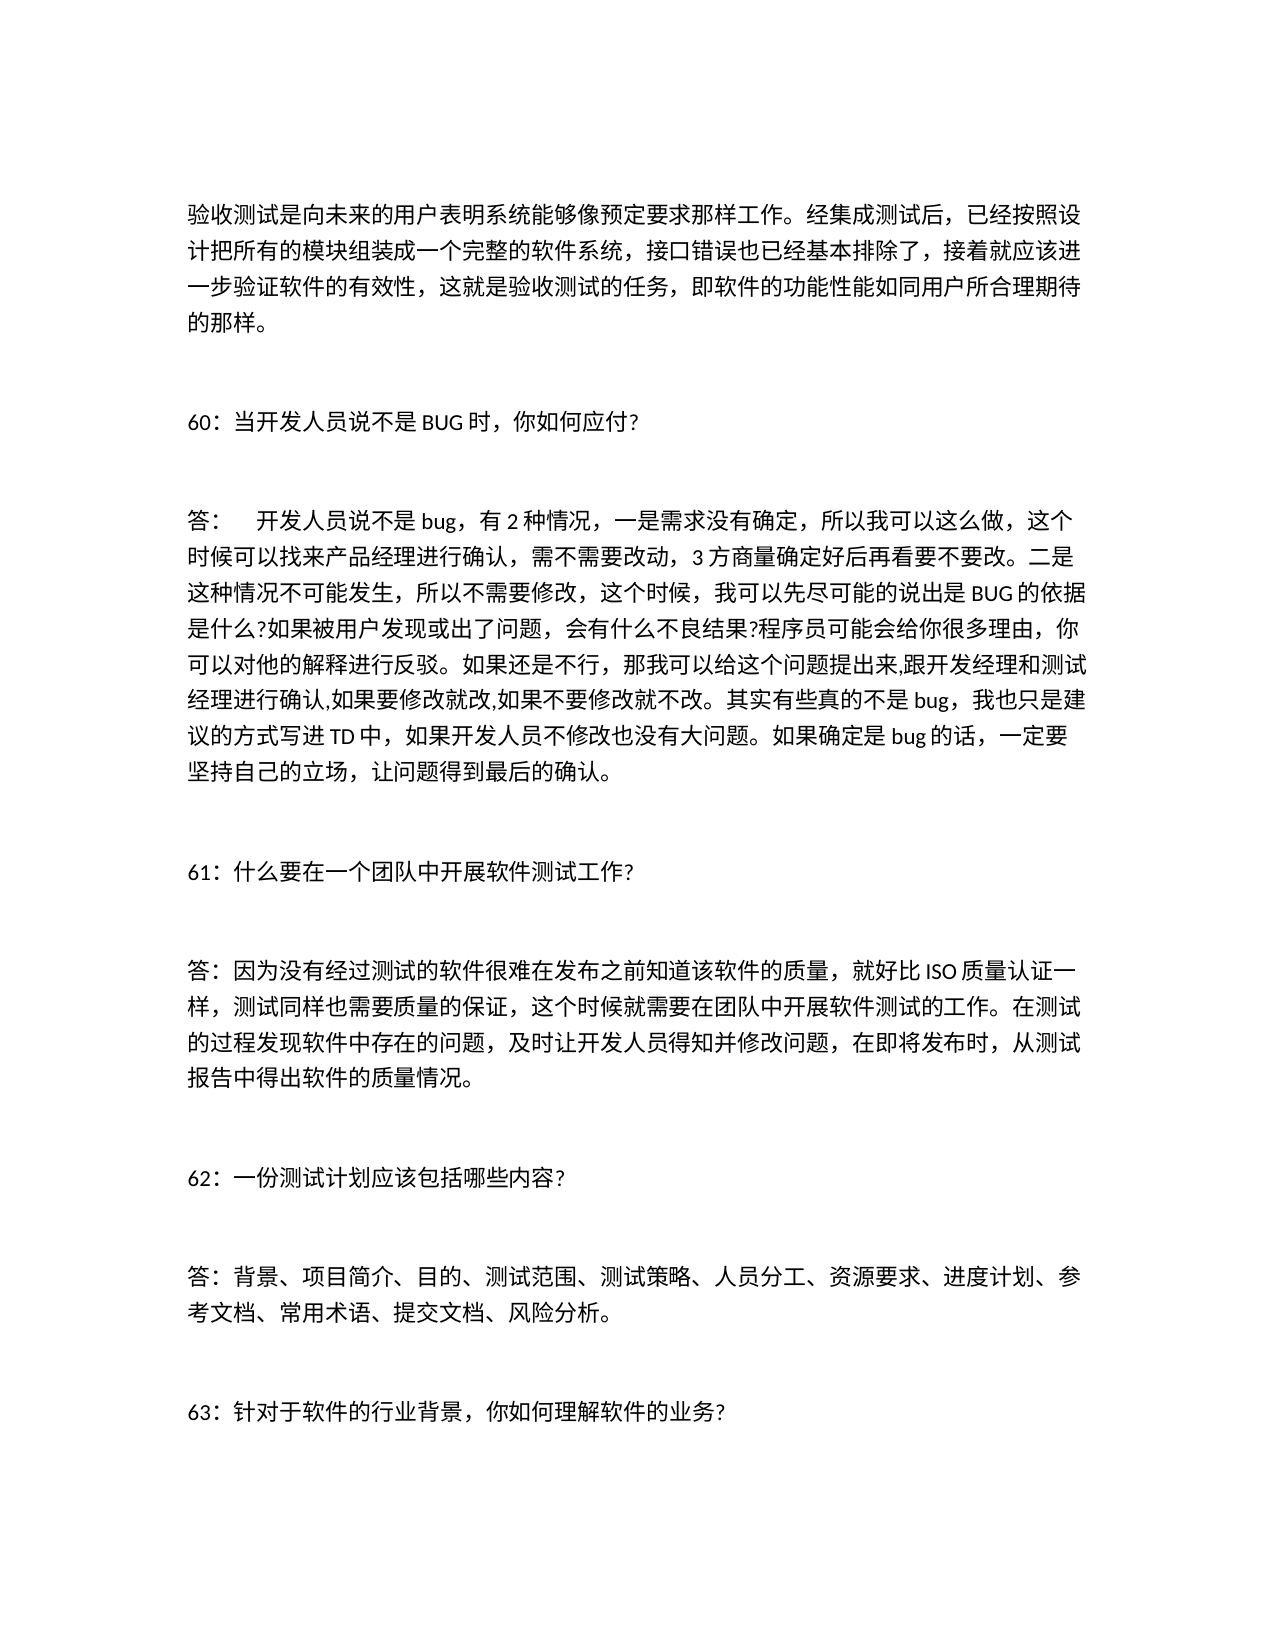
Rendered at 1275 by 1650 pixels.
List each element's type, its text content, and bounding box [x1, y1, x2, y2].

text 62：一份测试计划应该包括哪些内容? [187, 1159, 1087, 1193]
text 63：针对于软件的行业背景，你如何理解软件的业务? [187, 1394, 1087, 1427]
text 答：因为没有经过测试的软件很难在发布之前知道该软件的质量，就好比ISO质量认证一样，测试同样也需要质量的保证，这个时候就需要在团队中开展软件测试的工作。在测试的过程发现软件中存在的问题，及时让开发人员得知并修改问题，在即将发布时，从测试报告中得出软件的质量情况。 [187, 953, 1087, 1093]
text 答：背景、项目简介、目的、测试范围、测试策略、人员分工、资源要求、进度计划、参考文档、常用术语、提交文档、风险分析。 [187, 1259, 1087, 1328]
text 60：当开发人员说不是BUG时，你如何应付? [187, 404, 1087, 437]
text 61：什么要在一个团队中开展软件测试工作? [187, 853, 1087, 887]
text 答： 开发人员说不是bug，有2种情况，一是需求没有确定，所以我可以这么做，这个时候可以找来产品经理进行确认，需不需要改动，3方商量确定好后再看要不要改。二是这种情况不可能发生，所以不需要修改，这个时候，我可以先尽可能的说出是BUG的依据是什么?如果被用户发现或出了问题，会有什么不良结果?程序员可能会给你很多理由，你可以对他的解释进行反驳。如果还是不行，那我可以给这个问题提出来,跟开发经理和测试经理进行确认,如果要修改就改,如果不要修改就不改。其实有些真的不是bug，我也只是建议的方式写进TD中，如果开发人员不修改也没有大问题。如果确定是bug的话，一定要坚持自己的立场，让问题得到最后的确认。 [187, 503, 1087, 787]
text 验收测试是向未来的用户表明系统能够像预定要求那样工作。经集成测试后，已经按照设计把所有的模块组装成一个完整的软件系统，接口错误也已经基本排除了，接着就应该进一步验证软件的有效性，这就是验收测试的任务，即软件的功能性能如同用户所合理期待的那样。 [187, 197, 1087, 338]
